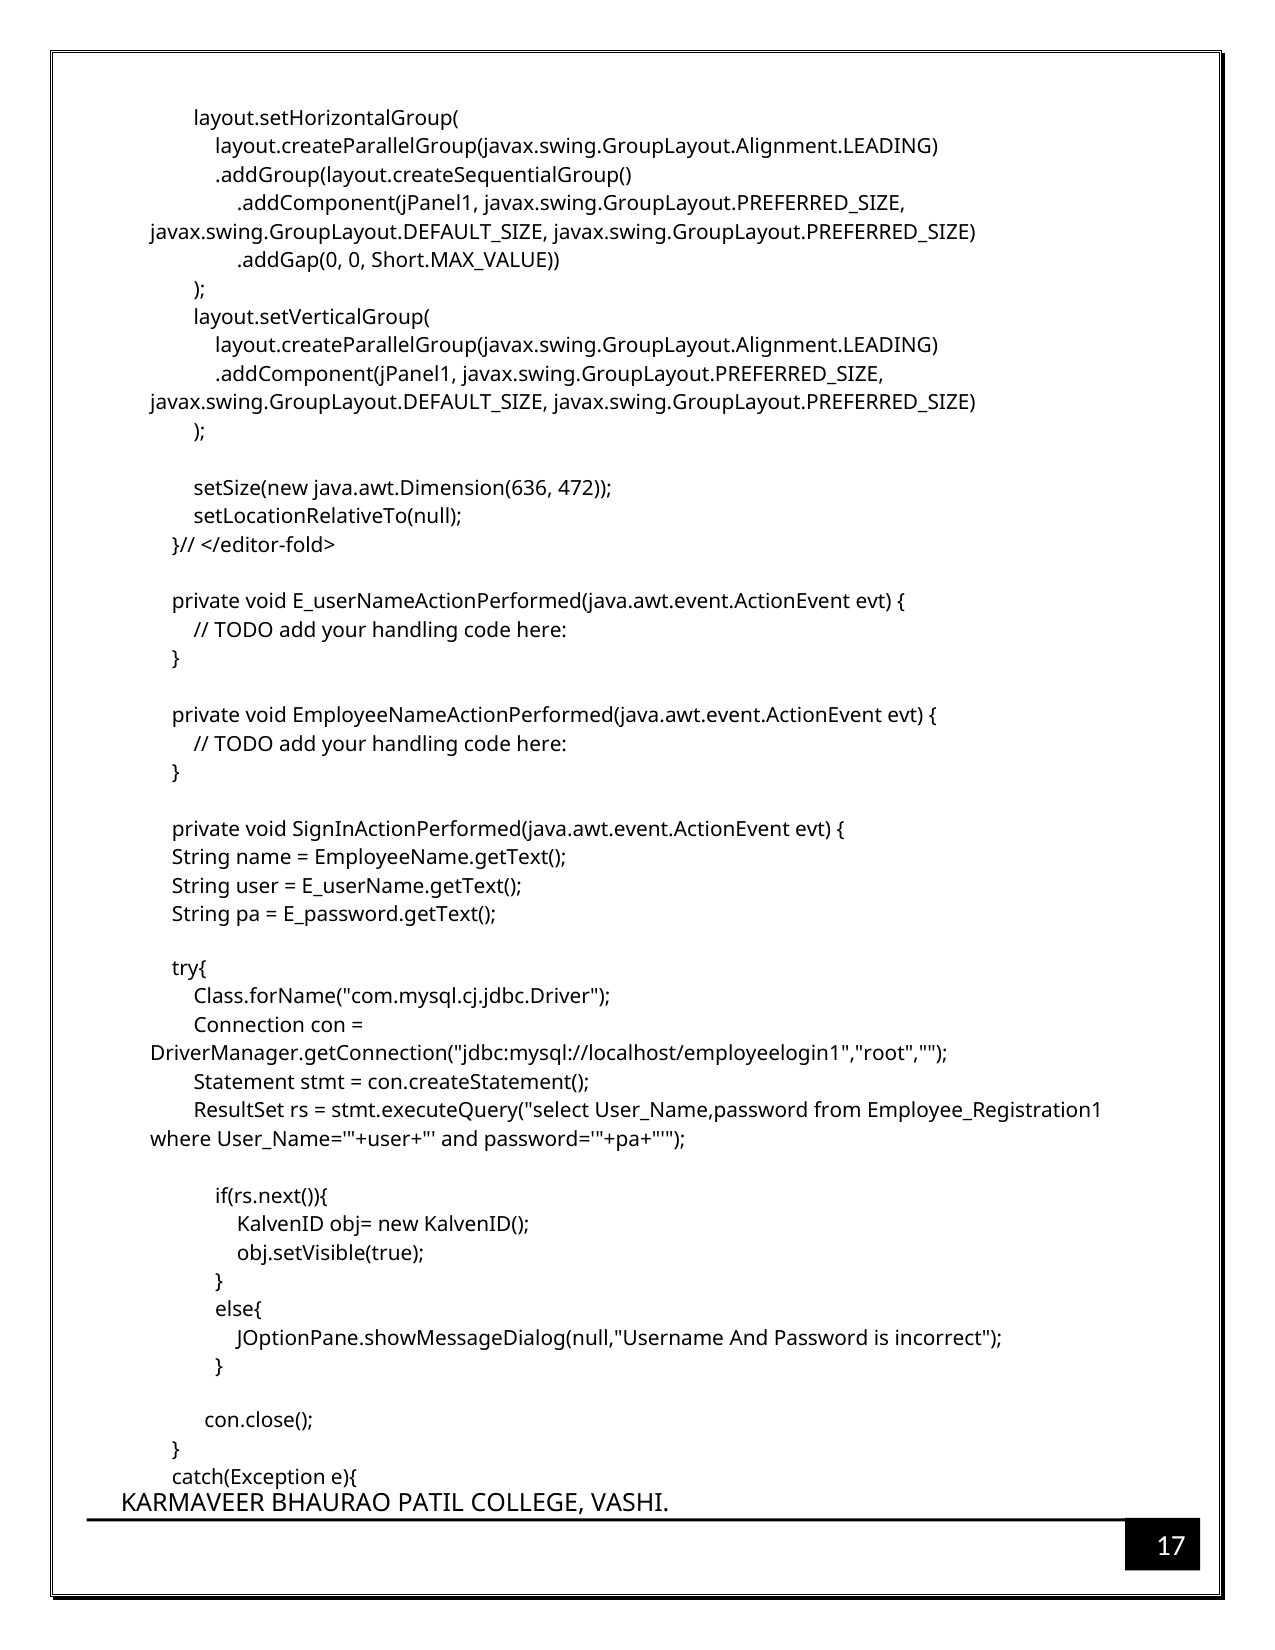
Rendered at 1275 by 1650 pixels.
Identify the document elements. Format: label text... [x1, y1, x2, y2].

text Class.forName("com.mysql.cj.jdbc.Driver"); [150, 982, 1131, 1010]
text layout.createParallelGroup(javax.swing.GroupLayout.Alignment.LEADING) [150, 132, 1131, 160]
text layout.setHorizontalGroup( [150, 103, 1131, 132]
text .addGroup(layout.createSequentialGroup() [150, 160, 1131, 188]
text Statement stmt = con.createStatement(); [150, 1067, 1131, 1095]
text // TODO add your handling code here: [150, 615, 1131, 643]
text } [150, 757, 1131, 786]
text try{ [150, 953, 1131, 982]
text catch(Exception e){ [150, 1462, 1131, 1491]
text .addGap(0, 0, Short.MAX_VALUE)) [150, 245, 1131, 274]
text .addComponent(jPanel1, javax.swing.GroupLayout.PREFERRED_SIZE, javax.swing.GroupLayout.DEFAULT_SIZE, javax.swing.GroupLayout.PREFERRED_SIZE) [150, 188, 1131, 245]
text } [150, 1351, 1131, 1380]
text String pa = E_password.getText(); [150, 899, 1131, 928]
text Connection con = DriverManager.getConnection("jdbc:mysql://localhost/employeelogin1","root",""); [150, 1010, 1131, 1067]
text obj.setVisible(true); [150, 1238, 1131, 1266]
text .addComponent(jPanel1, javax.swing.GroupLayout.PREFERRED_SIZE, javax.swing.GroupLayout.DEFAULT_SIZE, javax.swing.GroupLayout.PREFERRED_SIZE) [150, 359, 1131, 416]
text KalvenID obj= new KalvenID(); [150, 1209, 1131, 1238]
text ); [150, 416, 1131, 444]
text private void SignInActionPerformed(java.awt.event.ActionEvent evt) { [150, 814, 1131, 842]
text private void EmployeeNameActionPerformed(java.awt.event.ActionEvent evt) { [150, 700, 1131, 729]
text }// </editor-fold> [150, 530, 1131, 558]
text layout.createParallelGroup(javax.swing.GroupLayout.Alignment.LEADING) [150, 331, 1131, 359]
text ResultSet rs = stmt.executeQuery("select User_Name,password from Employee_Registration1 where User_Name='"+user+"' and password='"+pa+"'"); [150, 1095, 1131, 1152]
text ); [150, 274, 1131, 302]
text } [150, 1434, 1131, 1462]
text // TODO add your handling code here: [150, 729, 1131, 757]
text String name = EmployeeName.getText(); [150, 842, 1131, 871]
text con.close(); [150, 1405, 1131, 1434]
text if(rs.next()){ [150, 1181, 1131, 1209]
text setSize(new java.awt.Dimension(636, 472)); [150, 473, 1131, 501]
text layout.setVerticalGroup( [150, 302, 1131, 331]
text else{ [150, 1294, 1131, 1323]
text } [150, 643, 1131, 672]
text private void E_userNameActionPerformed(java.awt.event.ActionEvent evt) { [150, 587, 1131, 615]
text setLocationRelativeTo(null); [150, 501, 1131, 530]
text } [150, 1266, 1131, 1294]
text JOptionPane.showMessageDialog(null,"Username And Password is incorrect"); [150, 1323, 1131, 1351]
text String user = E_userName.getText(); [150, 871, 1131, 899]
